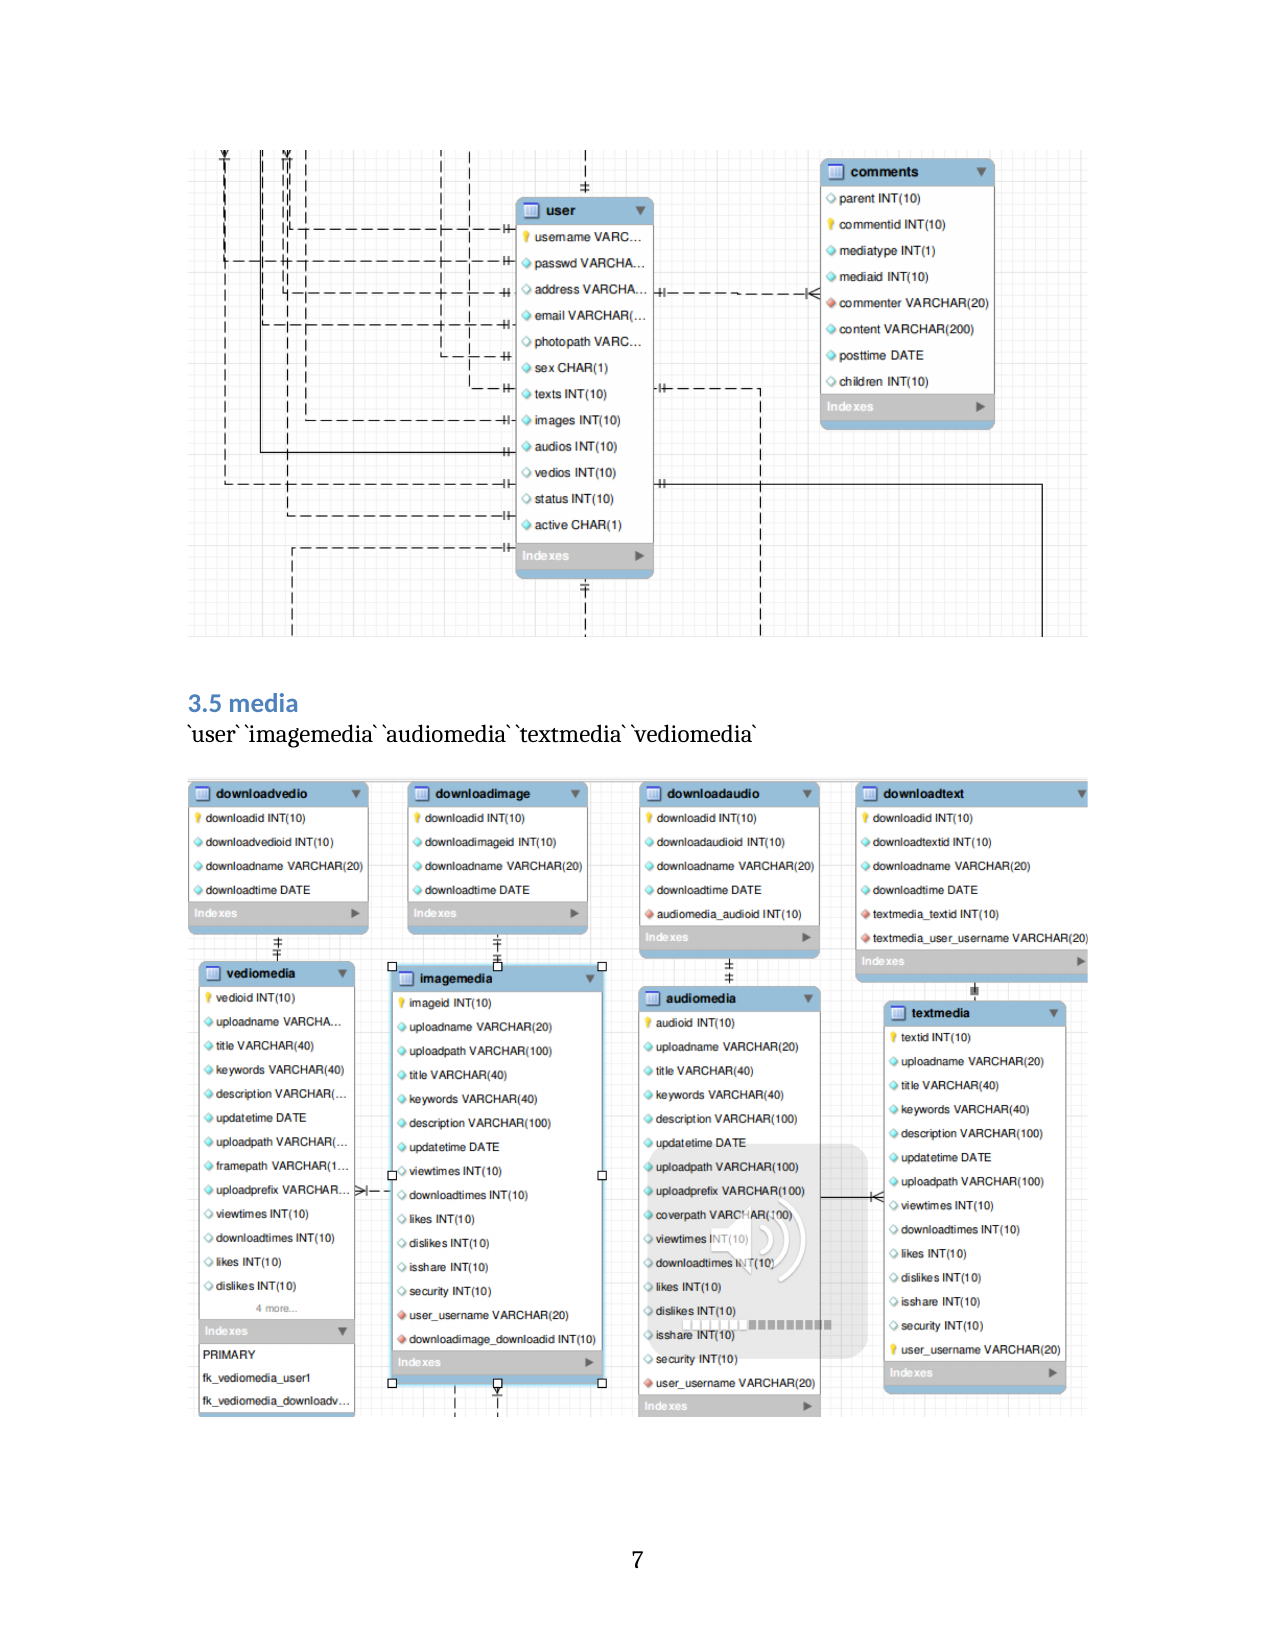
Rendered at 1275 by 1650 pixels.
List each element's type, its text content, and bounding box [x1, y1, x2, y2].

subtitle 3.5 media [187, 686, 1087, 719]
text `user` `imagemedia` `audiomedia` `textmedia` `vediomedia` [187, 719, 1087, 748]
picture [187, 777, 1088, 1417]
picture [187, 150, 1088, 637]
